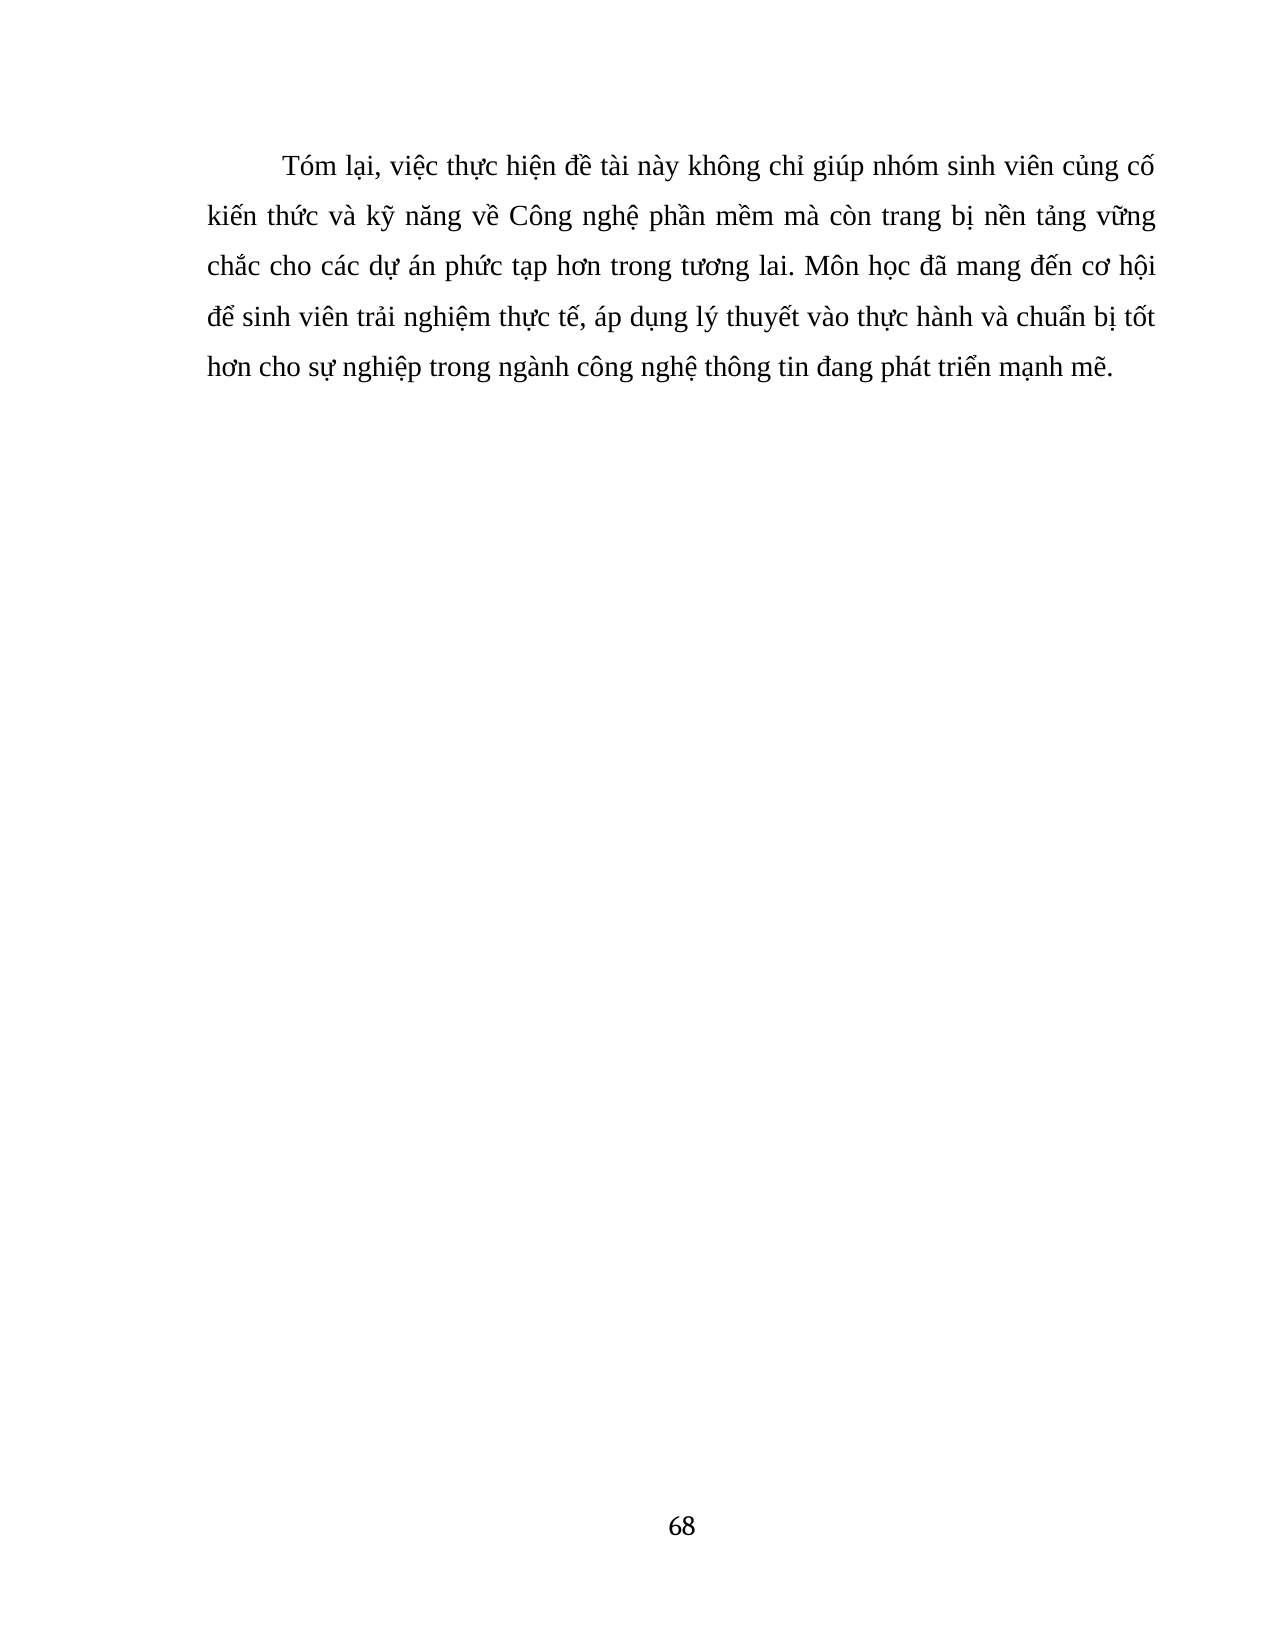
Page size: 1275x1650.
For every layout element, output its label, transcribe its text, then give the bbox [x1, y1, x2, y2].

text Tóm lại, việc thực hiện đề tài này không chỉ giúp nhóm sinh viên củng cố kiến thức và kỹ năng về Công nghệ phần mềm mà còn trang bị nền tảng vững chắc cho các dự án phức tạp hơn trong tương lai. Môn học đã mang đến cơ hội để sinh viên trải nghiệm thực tế, áp dụng lý thuyết vào thực hành và chuẩn bị tốt hơn cho sự nghiệp trong ngành công nghệ thông tin đang phát triển mạnh mẽ. [207, 148, 1157, 382]
